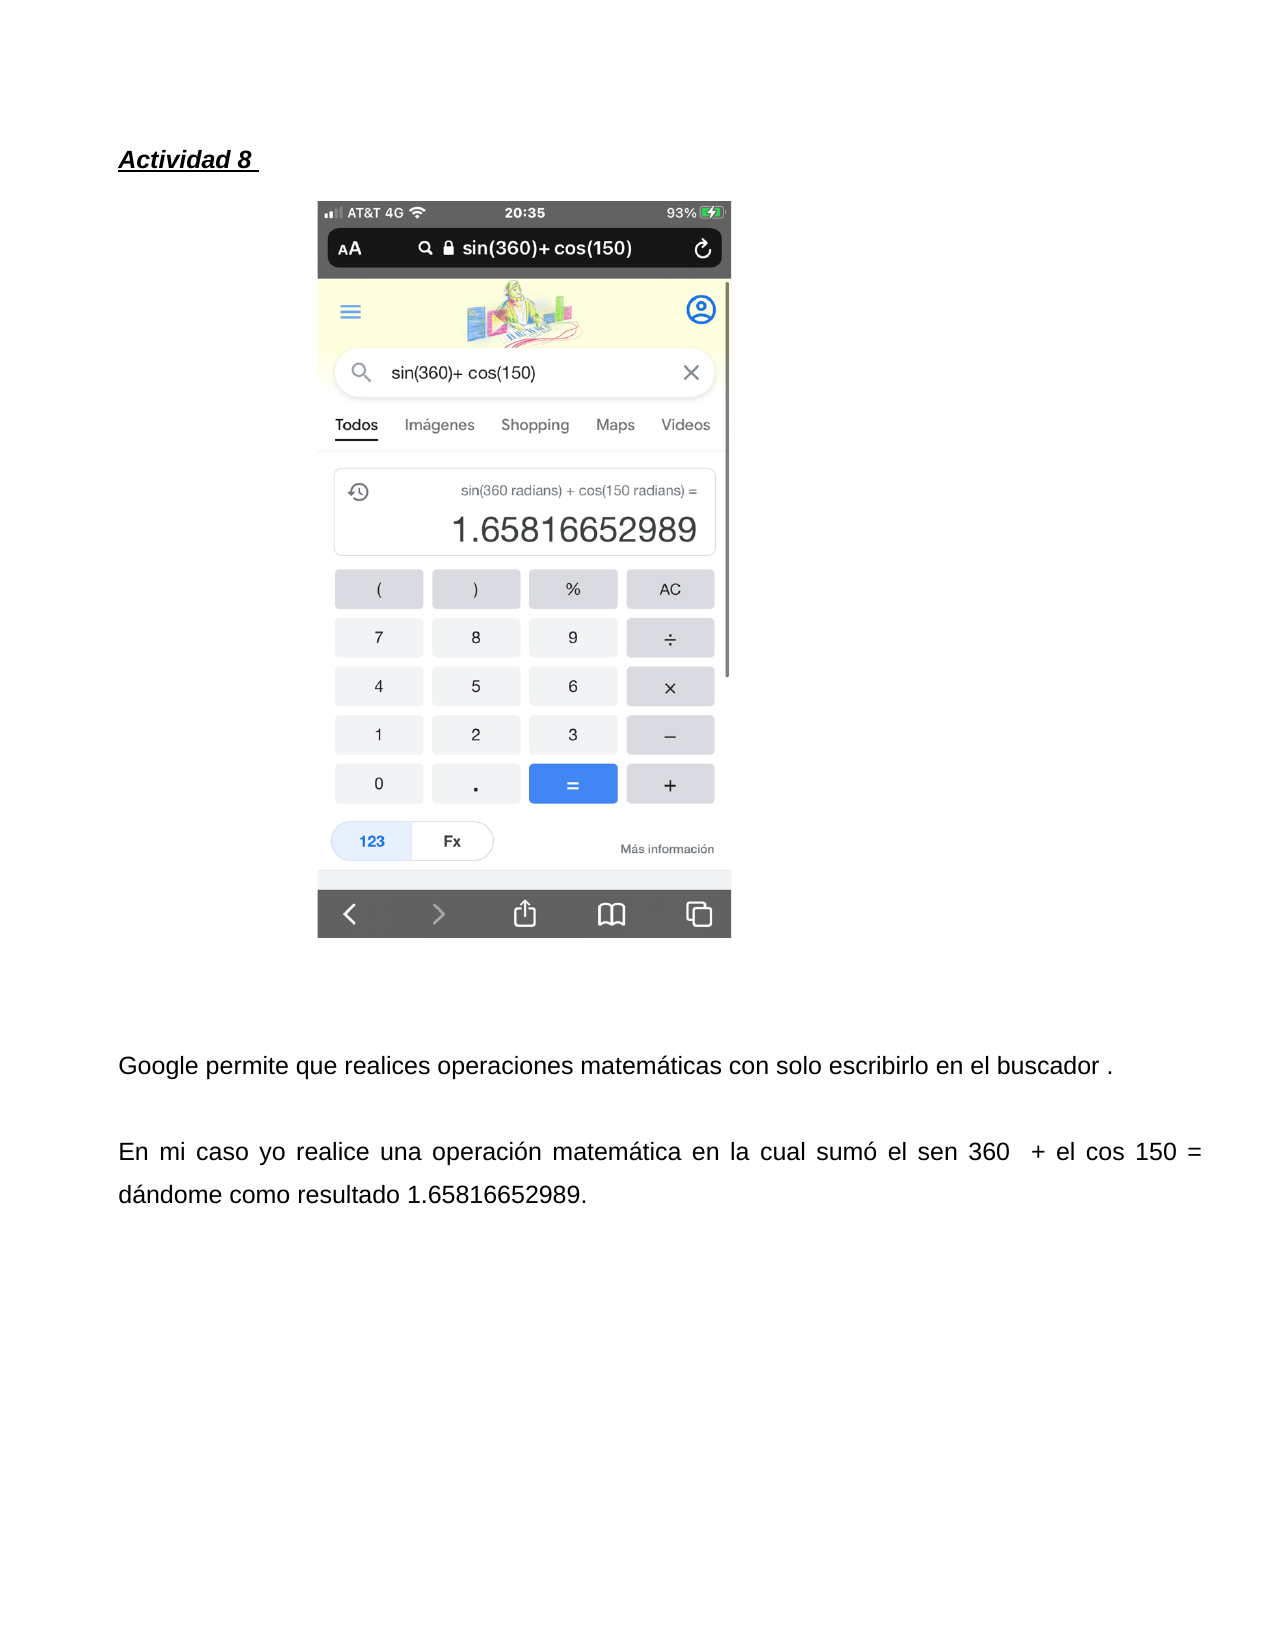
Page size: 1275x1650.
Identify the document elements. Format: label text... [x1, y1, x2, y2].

text Google permite que realices operaciones matemáticas con solo escribirlo en el buscador . [118, 1051, 1205, 1080]
text En mi caso yo realice una operación matemática en la cual sumó el sen 360 + el cos 150 = dándome como resultado 1.65816652989. [118, 1137, 1205, 1209]
text Actividad 8 [118, 145, 1205, 174]
picture [317, 201, 732, 938]
